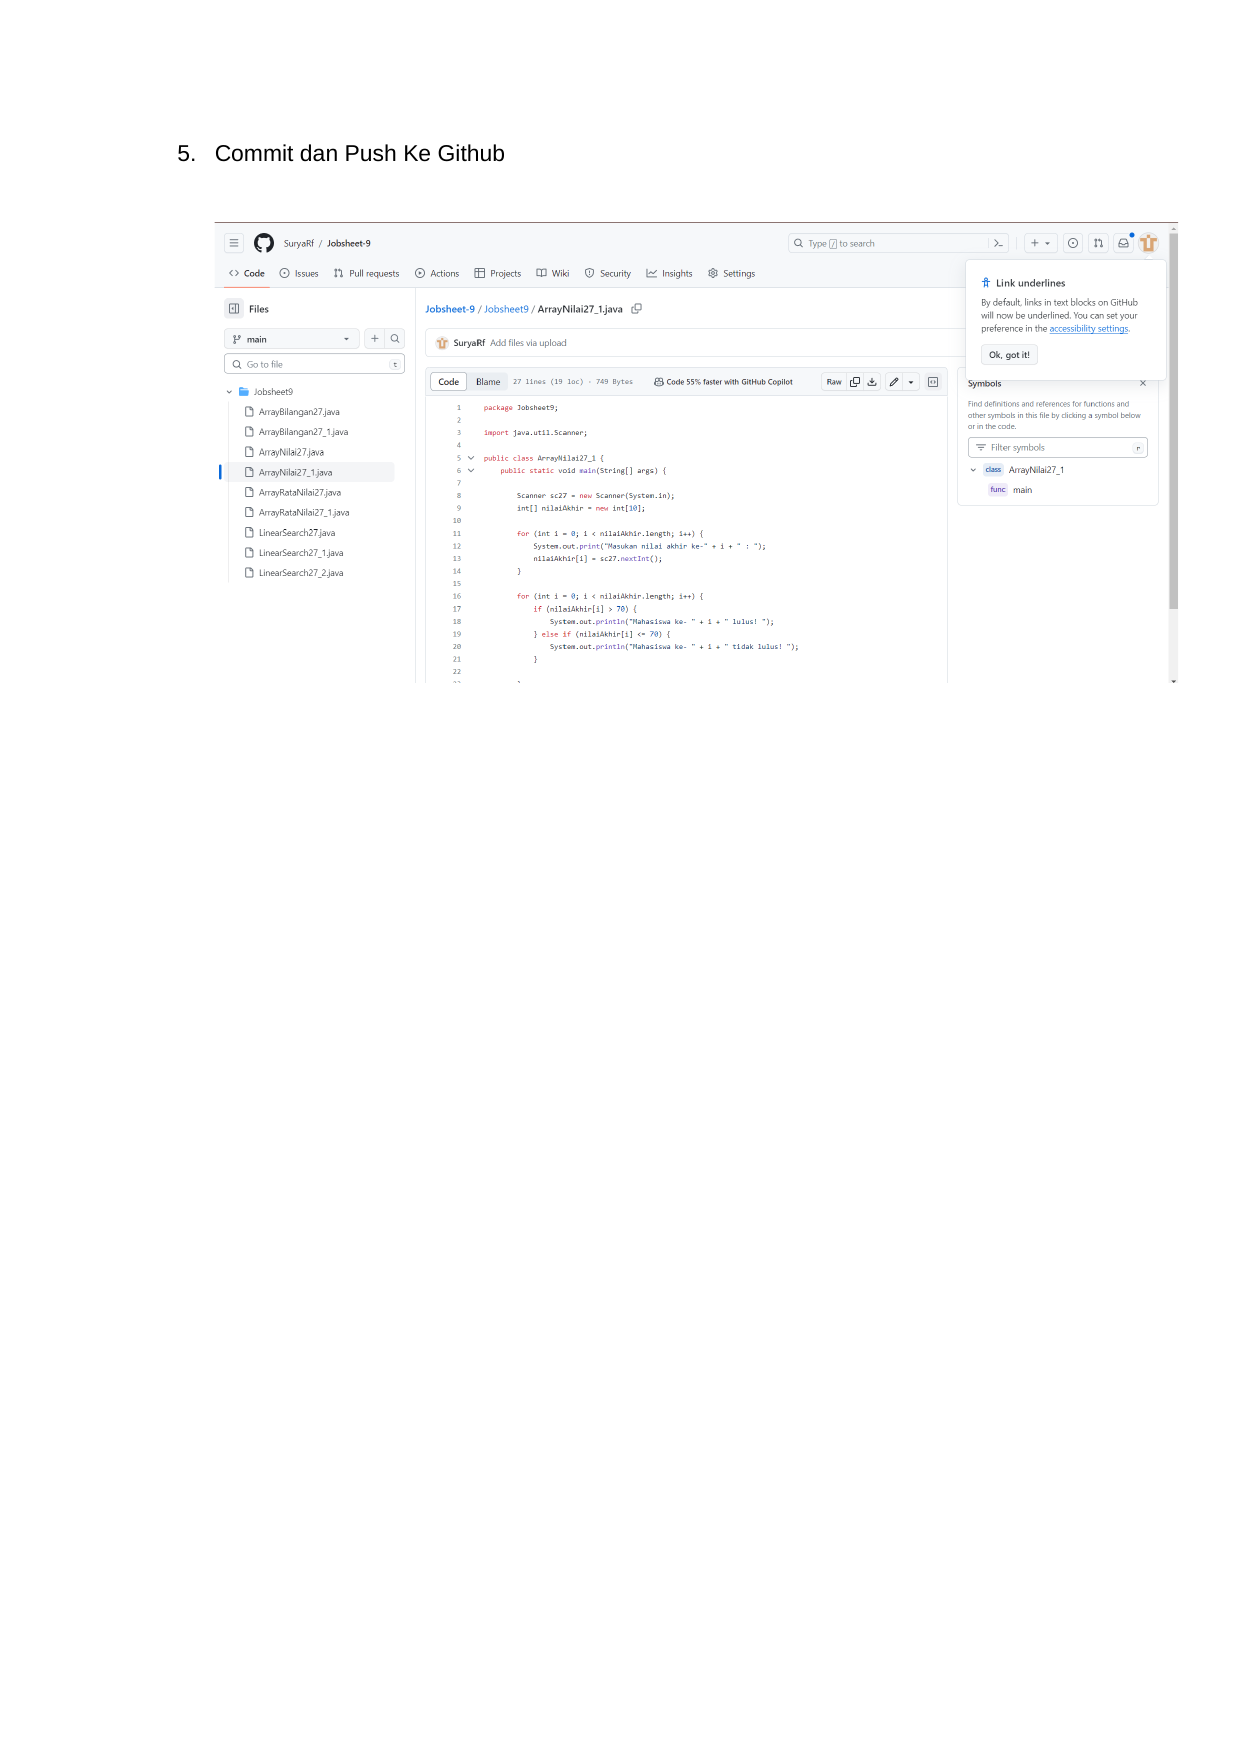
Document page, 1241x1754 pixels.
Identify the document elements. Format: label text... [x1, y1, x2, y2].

picture [214, 222, 1179, 683]
list Commit dan Push Ke Github [177, 139, 1103, 166]
